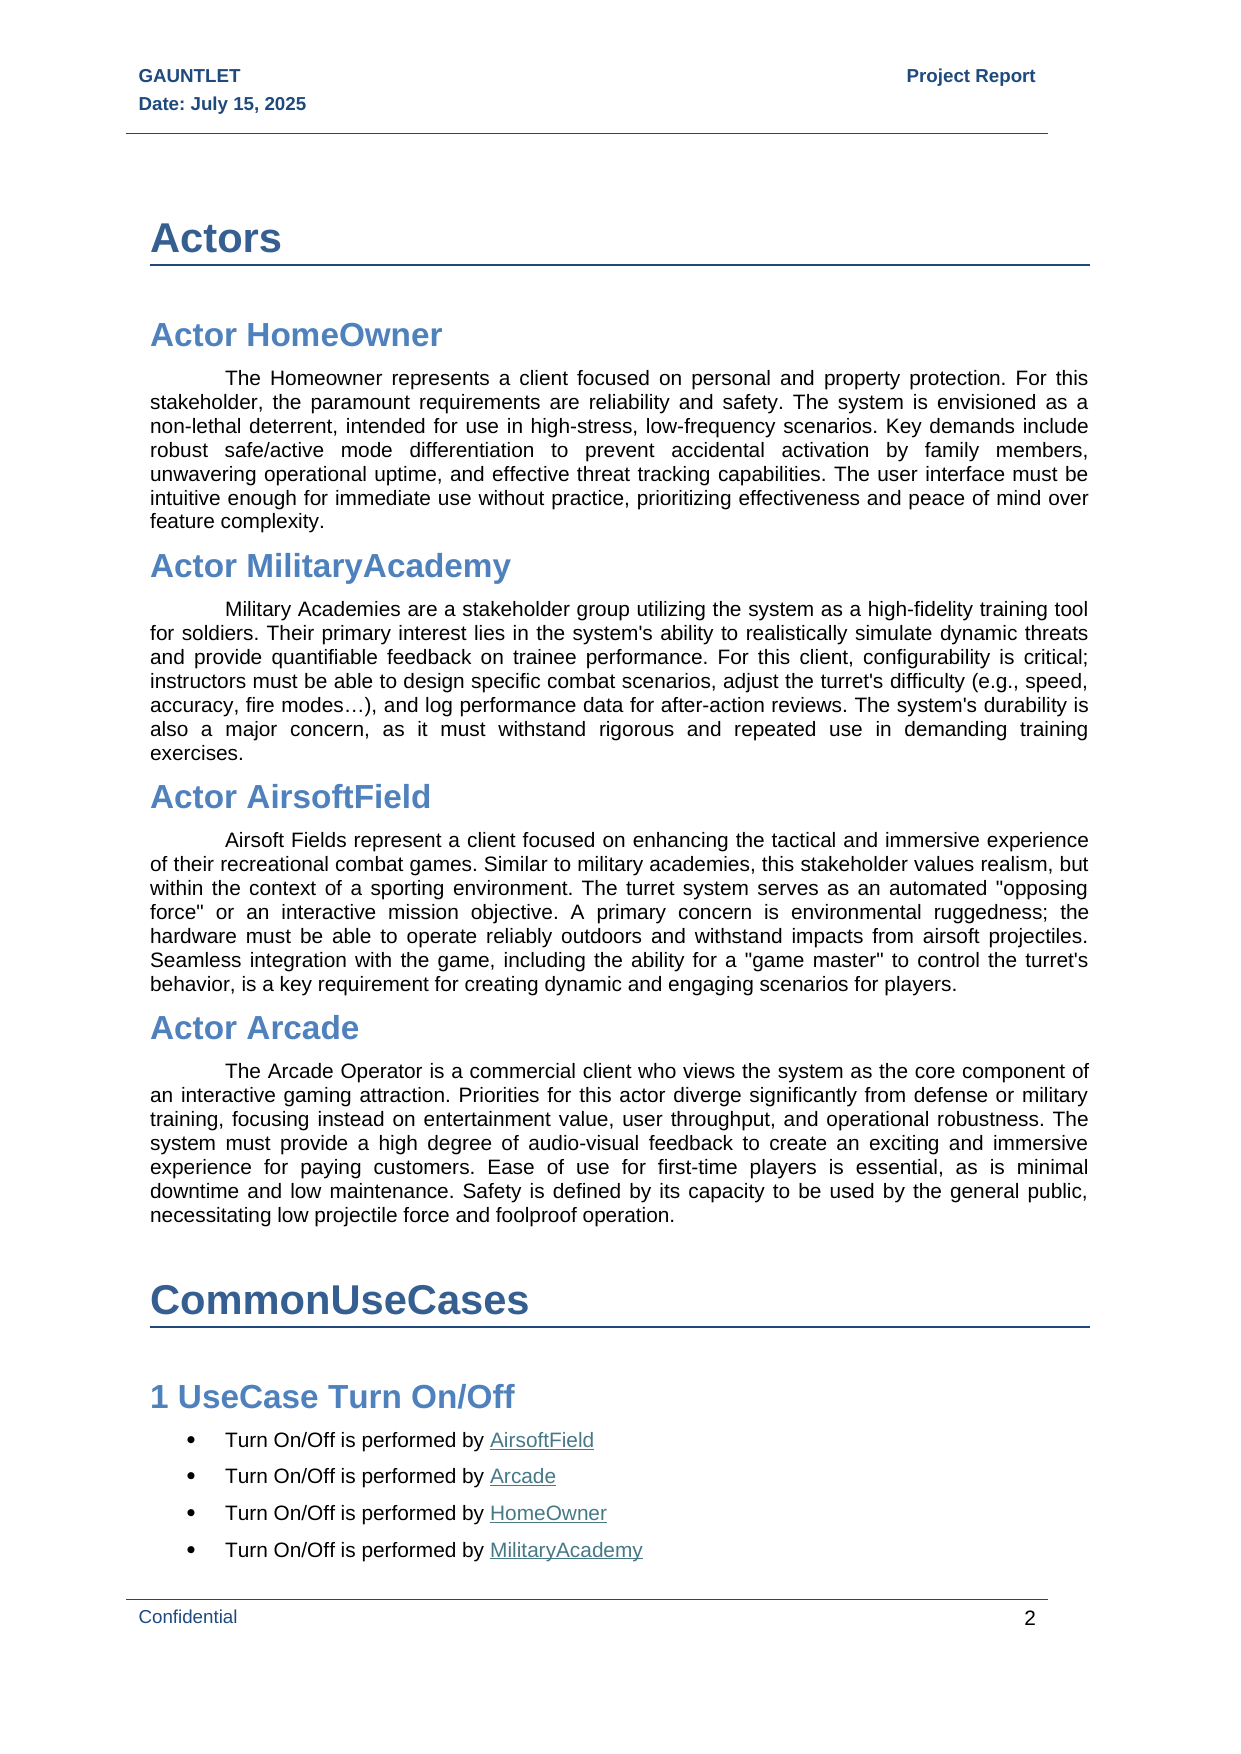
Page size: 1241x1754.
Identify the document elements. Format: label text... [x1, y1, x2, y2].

subtitle 1 UseCase Turn On/Off [150, 1377, 1090, 1415]
text Military Academies are a stakeholder group utilizing the system as a high-fidelity training tool for soldiers. Their primary interest lies in the system's ability to realistically simulate dynamic threats and provide quantifiable feedback on trainee performance. For this client, configurability is critical; instructors must be able to design specific combat scenarios, adjust the turret's difficulty (e.g., speed, accuracy, fire modes…), and log performance data for after-action reviews. The system's durability is also a major concern, as it must withstand rigorous and repeated use in demanding training exercises. [150, 597, 1090, 764]
text The Homeowner represents a client focused on personal and property protection. For this stakeholder, the paramount requirements are reliability and safety. The system is envisioned as a non-lethal deterrent, intended for use in high-stress, low-frequency scenarios. Key demands include robust safe/active mode differentiation to prevent accidental activation by family members, unwavering operational uptime, and effective threat tracking capabilities. The user interface must be intuitive enough for immediate use without practice, prioritizing effectiveness and peace of mind over feature complexity. [150, 366, 1090, 533]
subtitle Actor Arcade [150, 1008, 1090, 1047]
subtitle Actor HomeOwner [150, 315, 1090, 353]
subtitle CommonUseCases [150, 1276, 1090, 1326]
subtitle Actor MilitaryAcademy [150, 546, 1090, 584]
text Airsoft Fields represent a client focused on enhancing the tactical and immersive experience of their recreational combat games. Similar to military academies, this stakeholder values realism, but within the context of a sporting environment. The turret system serves as an automated "opposing force" or an interactive mission objective. A primary concern is environmental ruggedness; the hardware must be able to operate reliably outdoors and withstand impacts from airsoft projectiles. Seamless integration with the game, including the ability for a "game master" to control the turret's behavior, is a key requirement for creating dynamic and engaging scenarios for players. [150, 828, 1090, 996]
subtitle Actors [150, 214, 1090, 264]
text The Arcade Operator is a commercial client who views the system as the core component of an interactive gaming attraction. Priorities for this actor diverge significantly from defense or military training, focusing instead on entertainment value, user throughput, and operational robustness. The system must provide a high degree of audio-visual feedback to create an exciting and immersive experience for paying customers. Ease of use for first-time players is essential, as is minimal downtime and low maintenance. Safety is defined by its capacity to be used by the general public, necessitating low projectile force and foolproof operation. [150, 1059, 1090, 1227]
list Turn On/Off is performed by HomeOwner [187, 1501, 1090, 1525]
list Turn On/Off is performed by AirsoftField [187, 1428, 1090, 1452]
list Turn On/Off is performed by MilitaryAcademy [187, 1537, 1090, 1561]
list Turn On/Off is performed by Arcade [187, 1464, 1090, 1488]
subtitle Actor AirsoftField [150, 777, 1090, 815]
